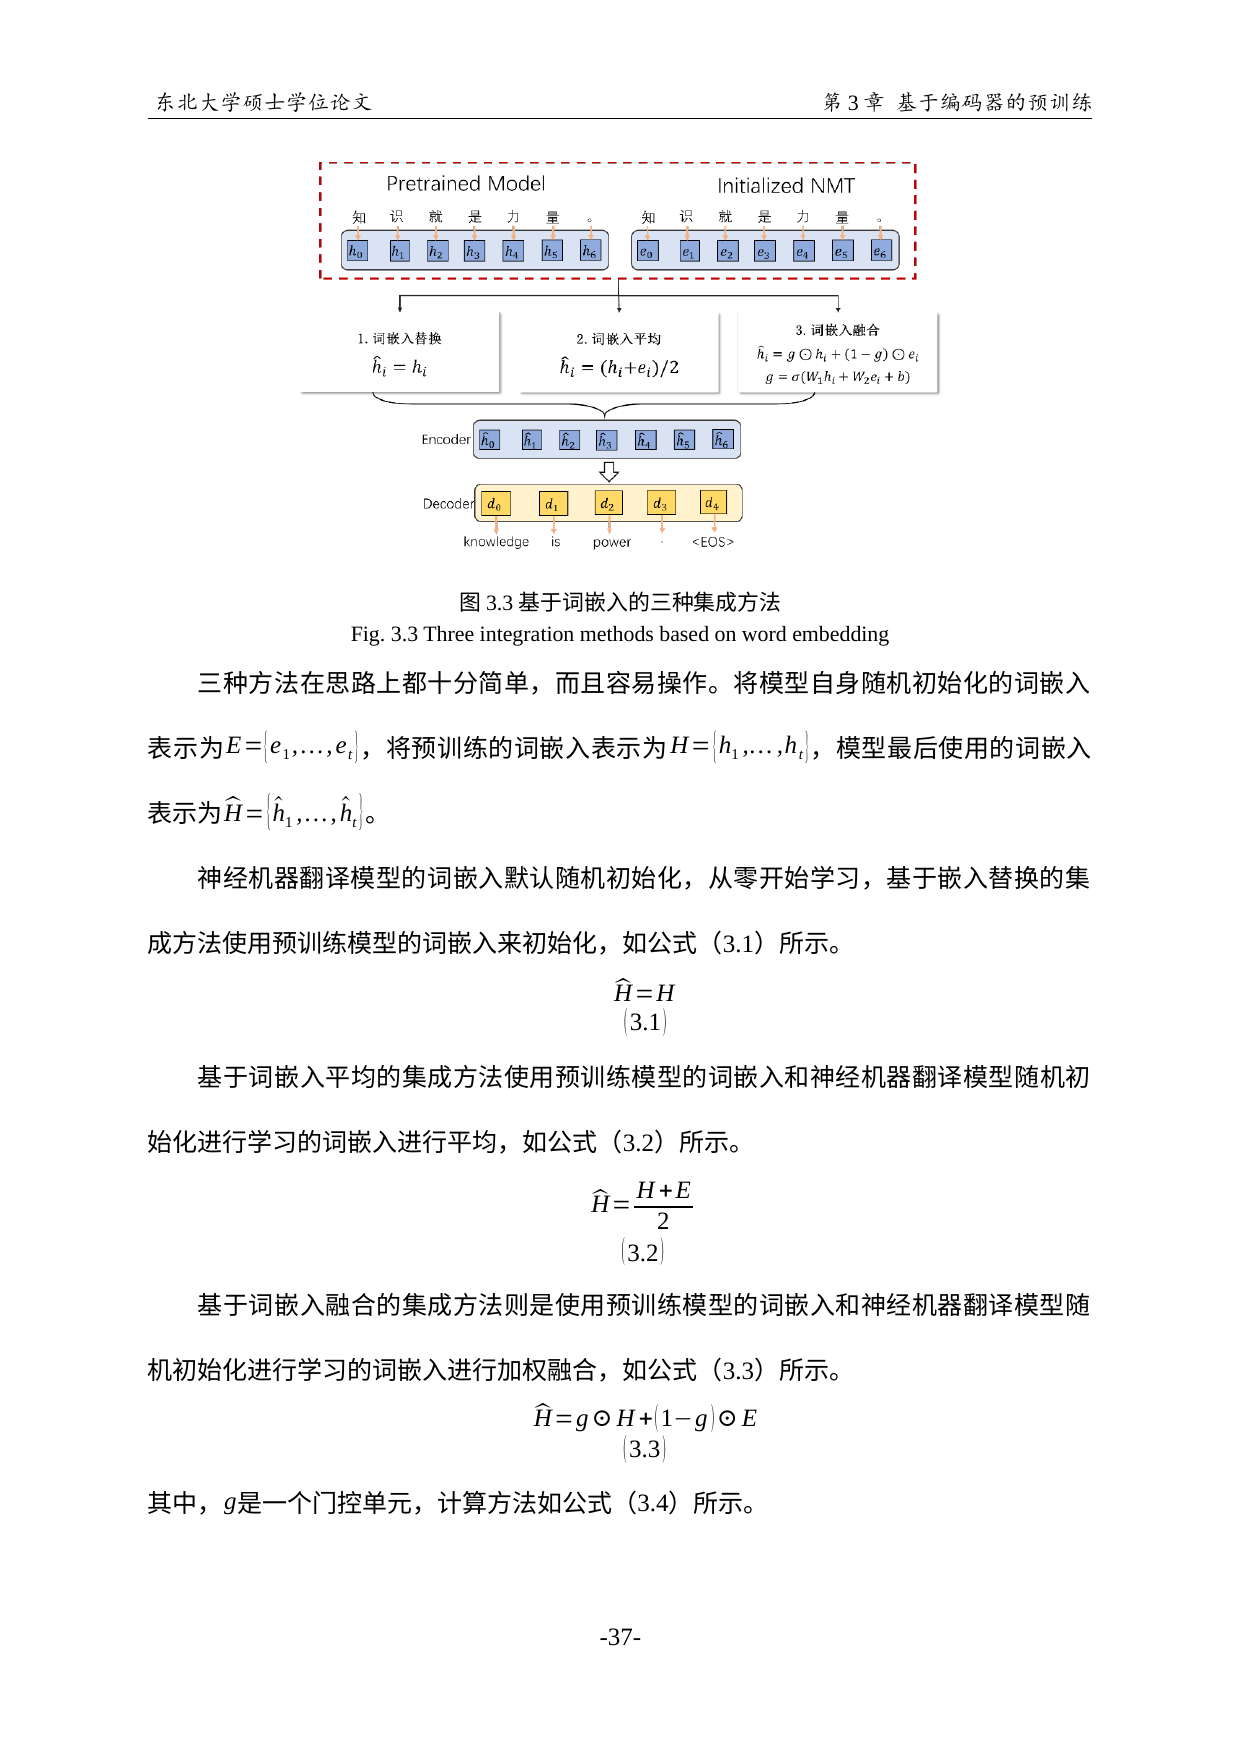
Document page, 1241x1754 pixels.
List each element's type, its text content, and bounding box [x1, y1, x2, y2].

text 三种方法在思路上都十分简单，而且容易操作。将模型自身随机初始化的词嵌入表示为，将预训练的词嵌入表示为，模型最后使用的词嵌入表示为。 [148, 649, 1092, 844]
text 图 3.3 基于词嵌入的三种集成方法 [148, 584, 1092, 617]
text 基于词嵌入平均的集成方法使用预训练模型的词嵌入和神经机器翻译模型随机初始化进行学习的词嵌入进行平均，如公式（3.2）所示。 [148, 1043, 1092, 1173]
text 其中，是一个门控单元，计算方法如公式（3.4）所示。 [148, 1469, 1092, 1534]
text 神经机器翻译模型的词嵌入默认随机初始化，从零开始学习，基于嵌入替换的集成方法使用预训练模型的词嵌入来初始化，如公式（3.1）所示。 [148, 844, 1092, 974]
text Fig. 3.3 Three integration methods based on word embedding [148, 617, 1092, 649]
picture [298, 162, 942, 558]
text 基于词嵌入融合的集成方法则是使用预训练模型的词嵌入和神经机器翻译模型随机初始化进行学习的词嵌入进行加权融合，如公式（3.3）所示。 [148, 1271, 1092, 1401]
